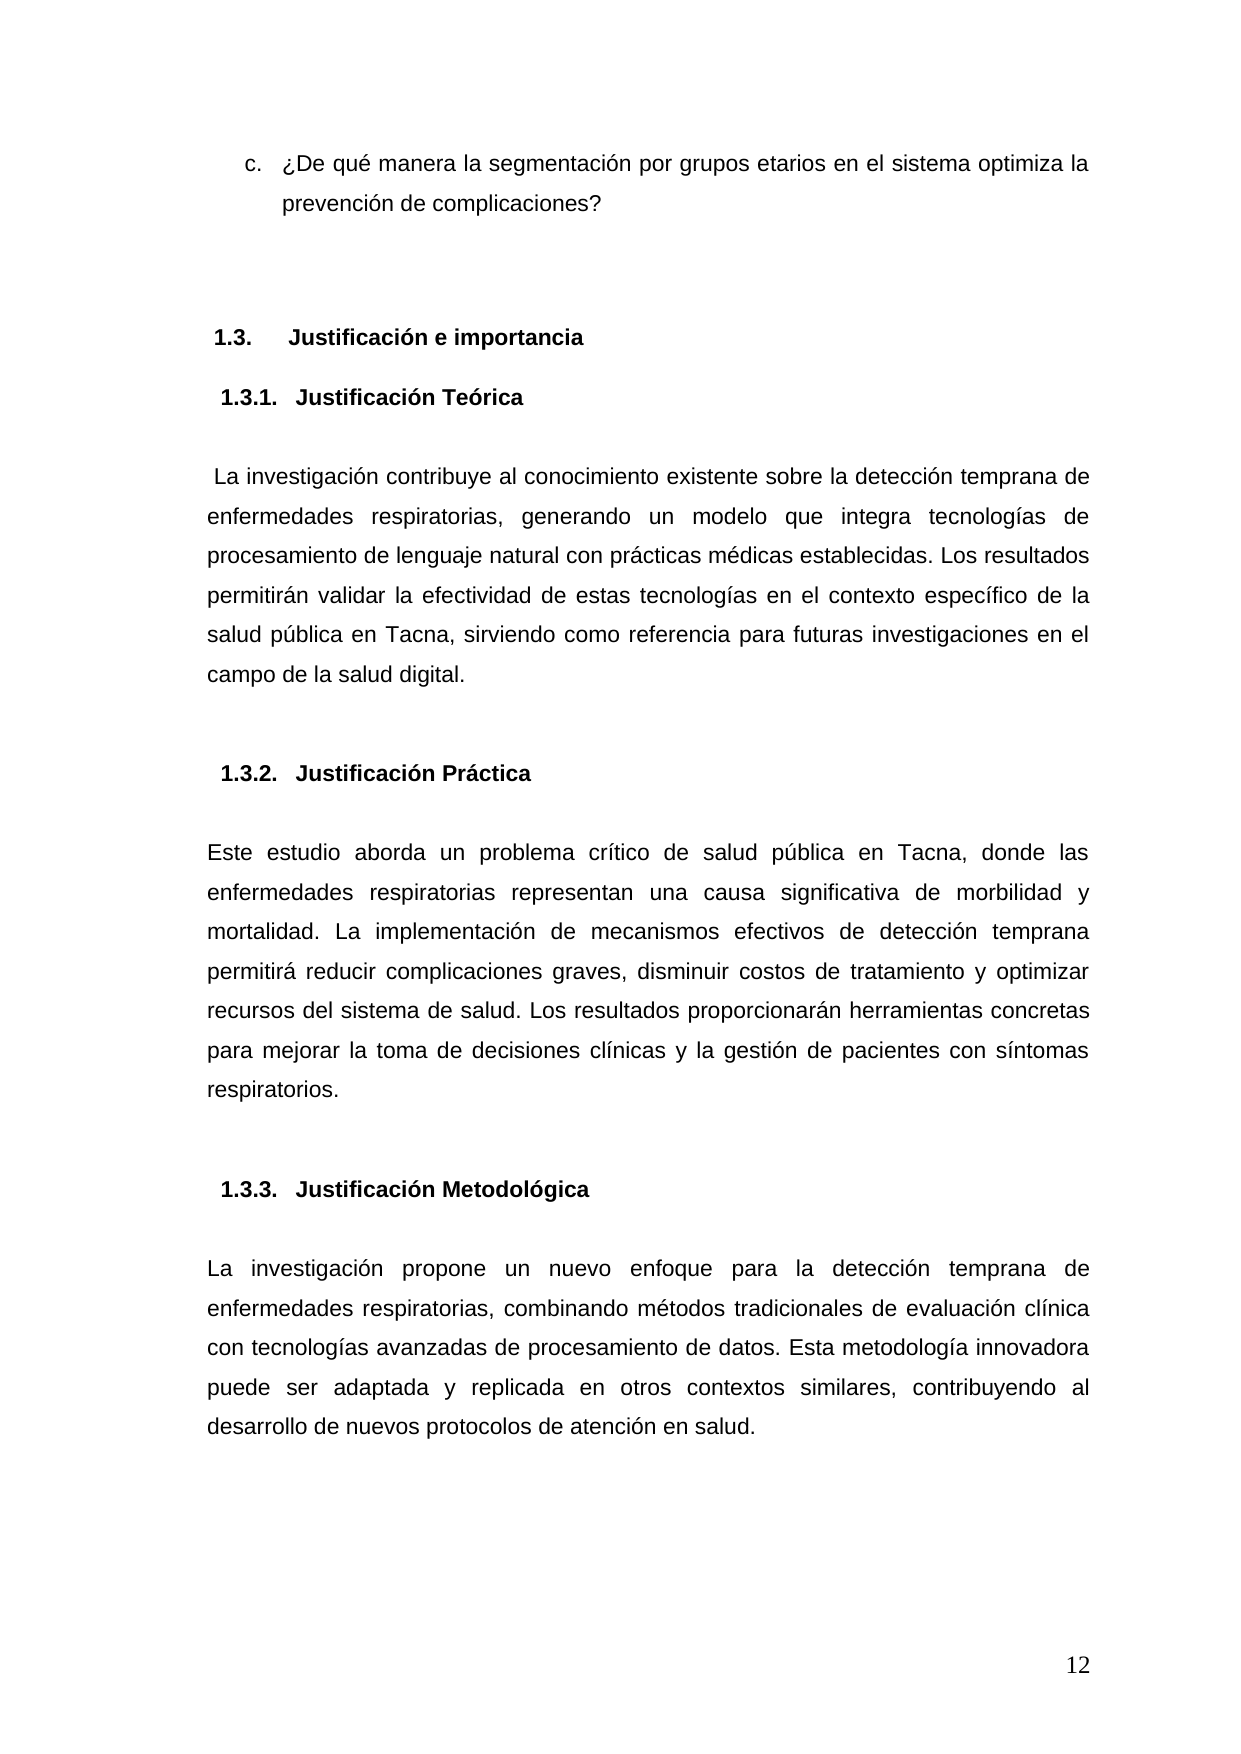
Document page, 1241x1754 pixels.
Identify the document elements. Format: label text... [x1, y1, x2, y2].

subtitle Justificación Práctica [220, 760, 1090, 787]
subtitle Justificación Teórica [220, 384, 1090, 411]
text Este estudio aborda un problema crítico de salud pública en Tacna, donde las enfermedades respiratorias representan una causa significativa de morbilidad y mortalidad. La implementación de mecanismos efectivos de detección temprana permitirá reducir complicaciones graves, disminuir costos de tratamiento y optimizar recursos del sistema de salud. Los resultados proporcionarán herramientas concretas para mejorar la toma de decisiones clínicas y la gestión de pacientes con síntomas respiratorios. [207, 839, 1090, 1103]
list ¿De qué manera la segmentación por grupos etarios en el sistema optimiza la prevención de complicaciones? [244, 150, 1090, 216]
subtitle Justificación Metodológica [220, 1176, 1090, 1202]
text La investigación contribuye al conocimiento existente sobre la detección temprana de enfermedades respiratorias, generando un modelo que integra tecnologías de procesamiento de lenguaje natural con prácticas médicas establecidas. Los resultados permitirán validar la efectividad de estas tecnologías en el contexto específico de la salud pública en Tacna, sirviendo como referencia para futuras investigaciones en el campo de la salud digital. [207, 463, 1090, 687]
text La investigación propone un nuevo enfoque para la detección temprana de enfermedades respiratorias, combinando métodos tradicionales de evaluación clínica con tecnologías avanzadas de procesamiento de datos. Esta metodología innovadora puede ser adaptada y replicada en otros contextos similares, contribuyendo al desarrollo de nuevos protocolos de atención en salud. [207, 1255, 1090, 1439]
subtitle Justificación e importancia [214, 324, 1090, 350]
